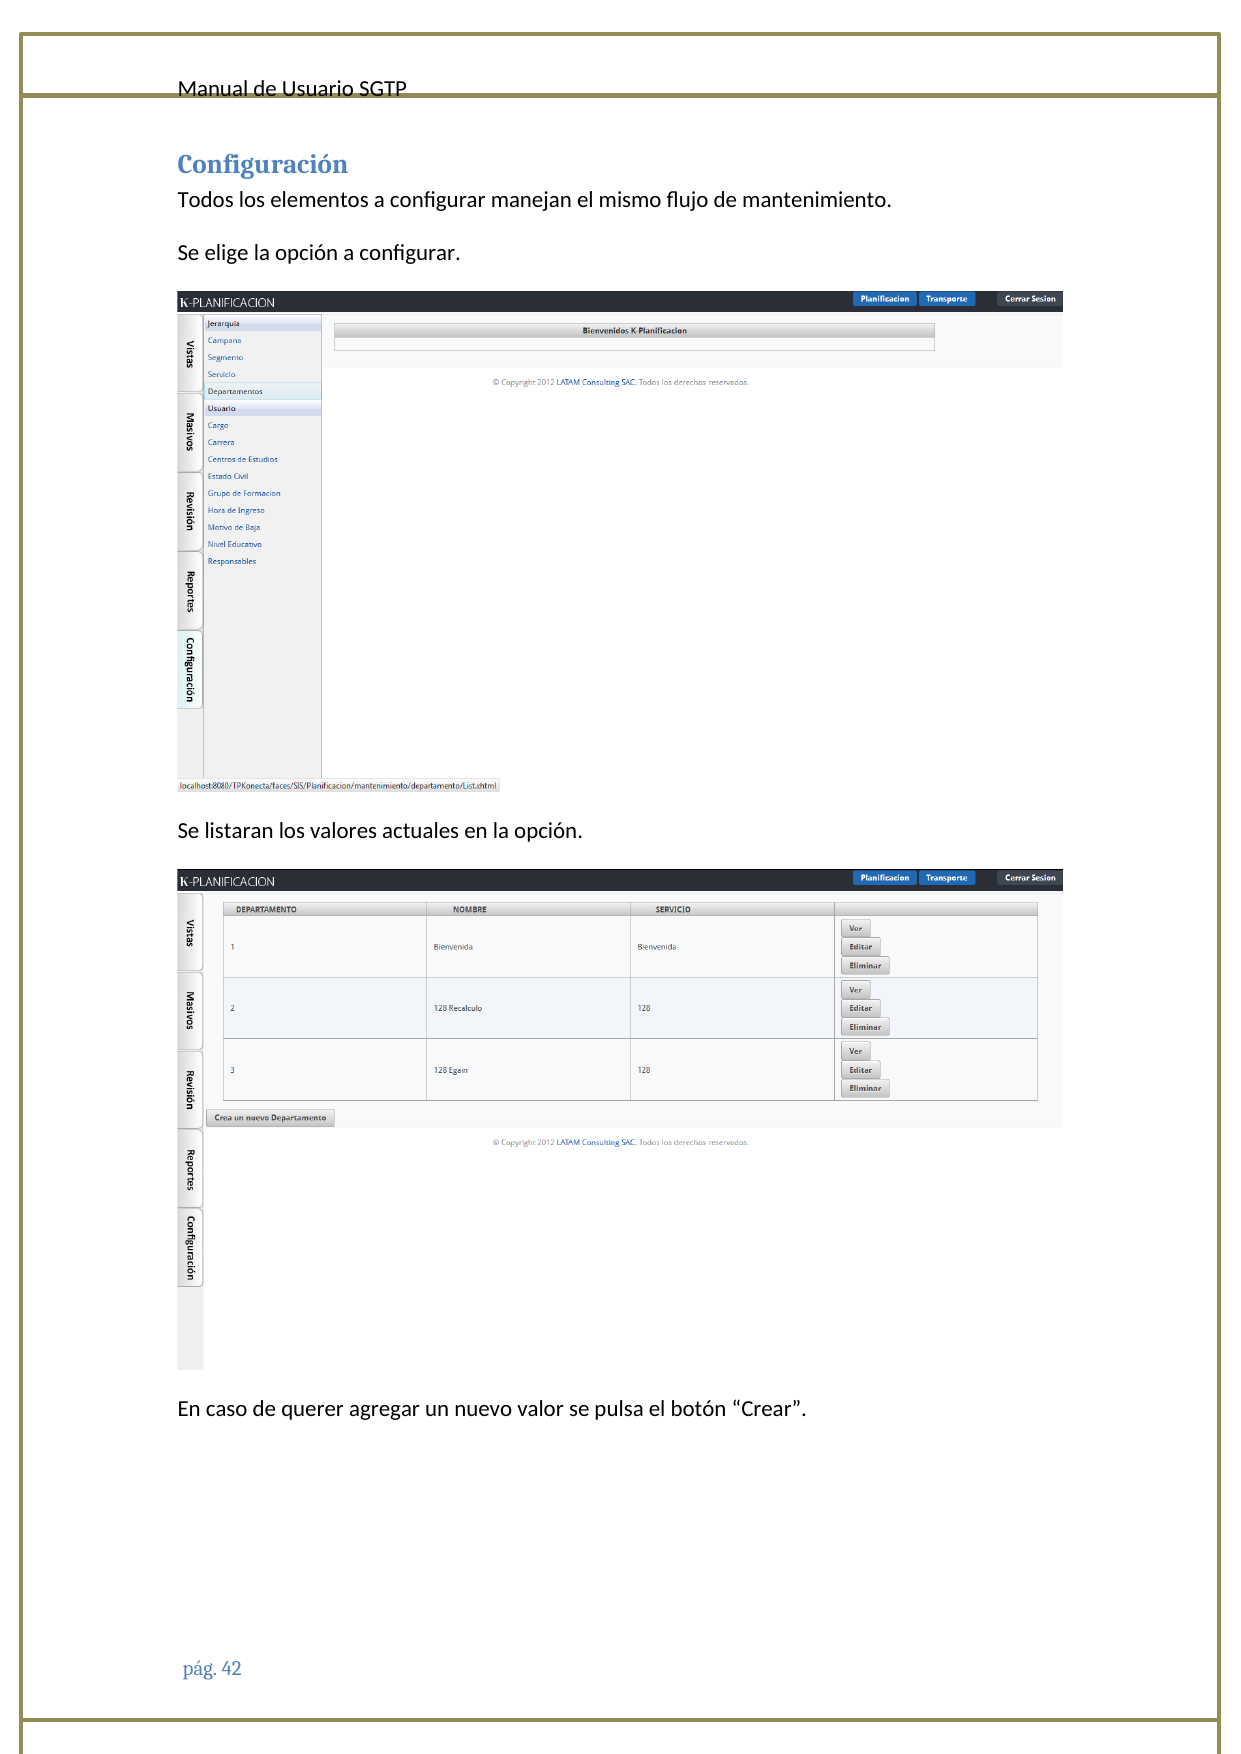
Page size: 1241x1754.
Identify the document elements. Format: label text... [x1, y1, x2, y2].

text Se elige la opción a configurar. [177, 238, 1063, 266]
picture [177, 291, 1063, 792]
text Se listaran los valores actuales en la opción. [177, 816, 1063, 844]
subtitle Configuración [177, 149, 1063, 180]
text En caso de querer agregar un nuevo valor se pulsa el botón “Crear”. [177, 1394, 1063, 1422]
picture [177, 869, 1063, 1370]
text Todos los elementos a configurar manejan el mismo flujo de mantenimiento. [177, 185, 1063, 213]
